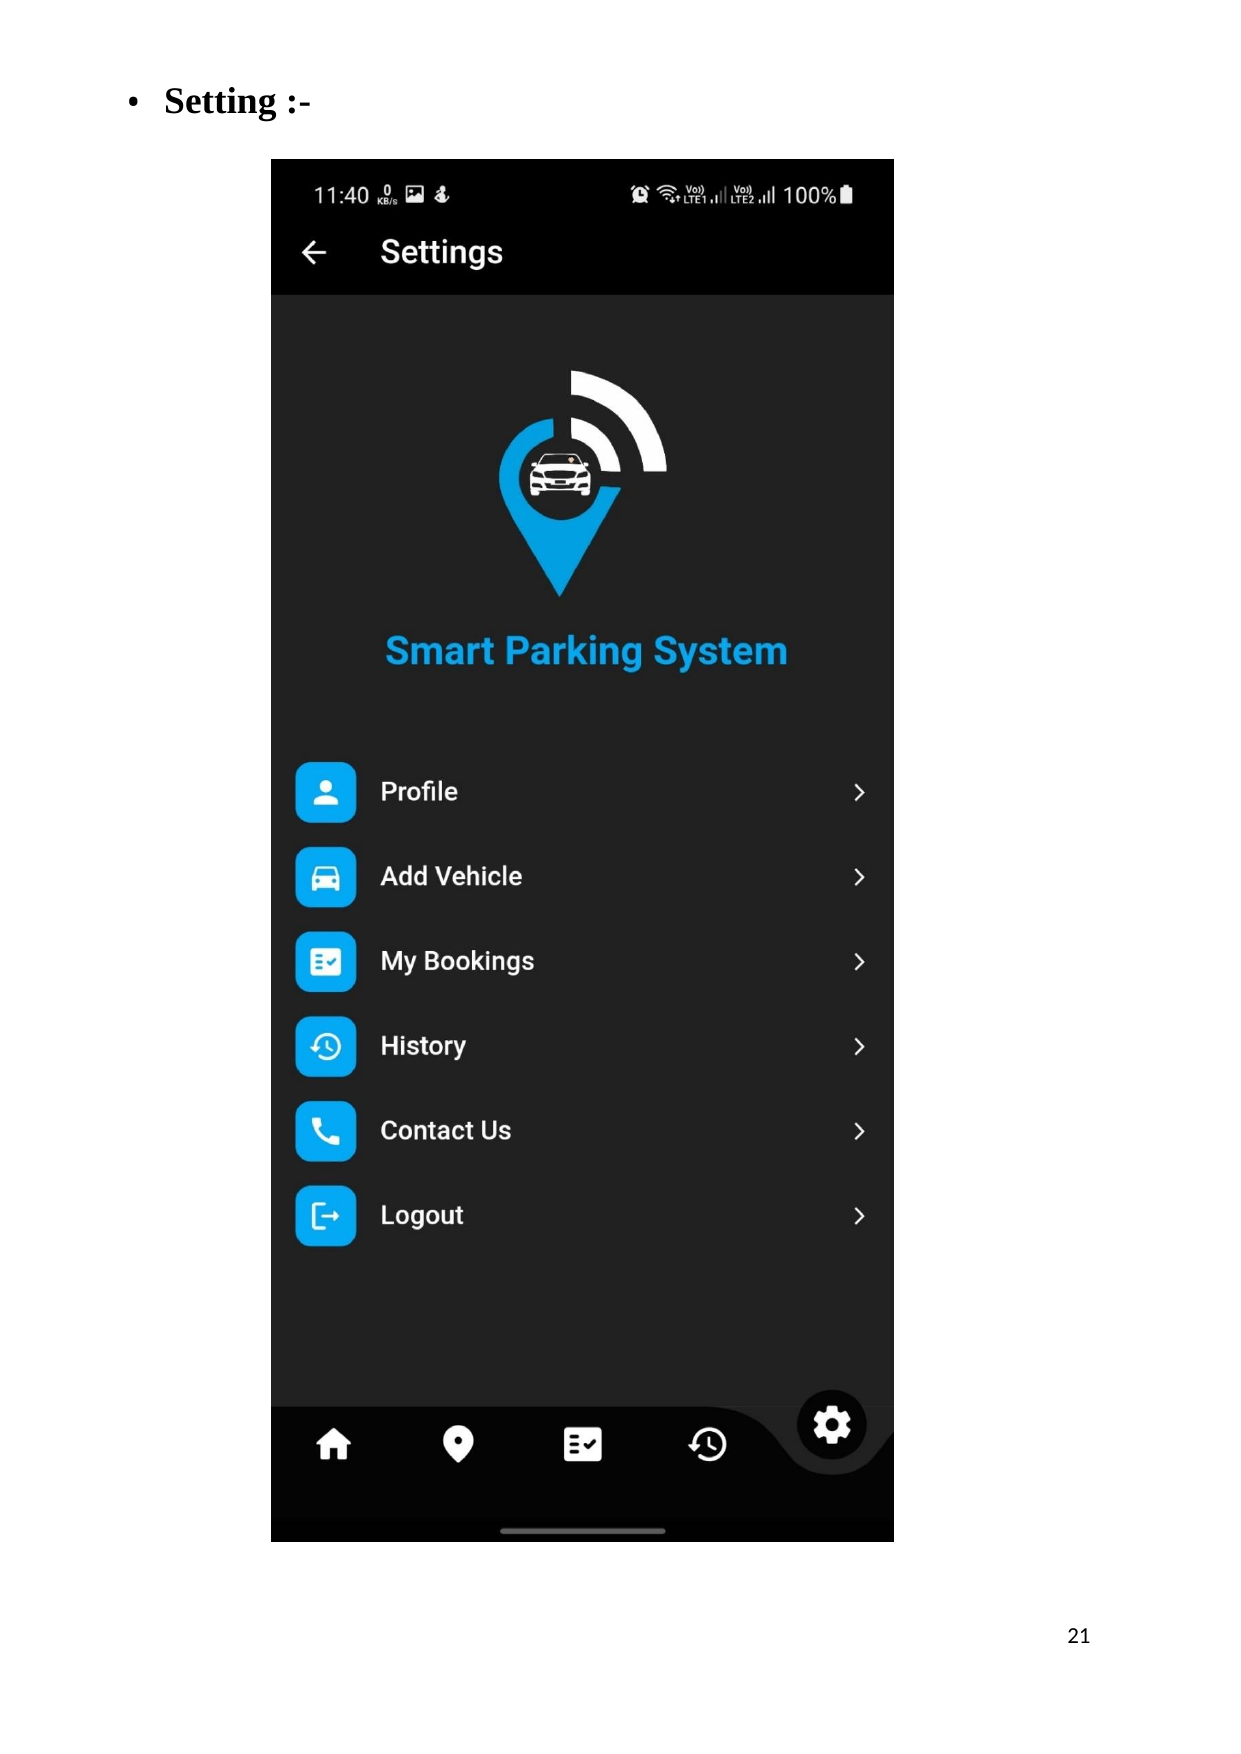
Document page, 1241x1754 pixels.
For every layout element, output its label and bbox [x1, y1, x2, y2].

picture [271, 159, 894, 1542]
